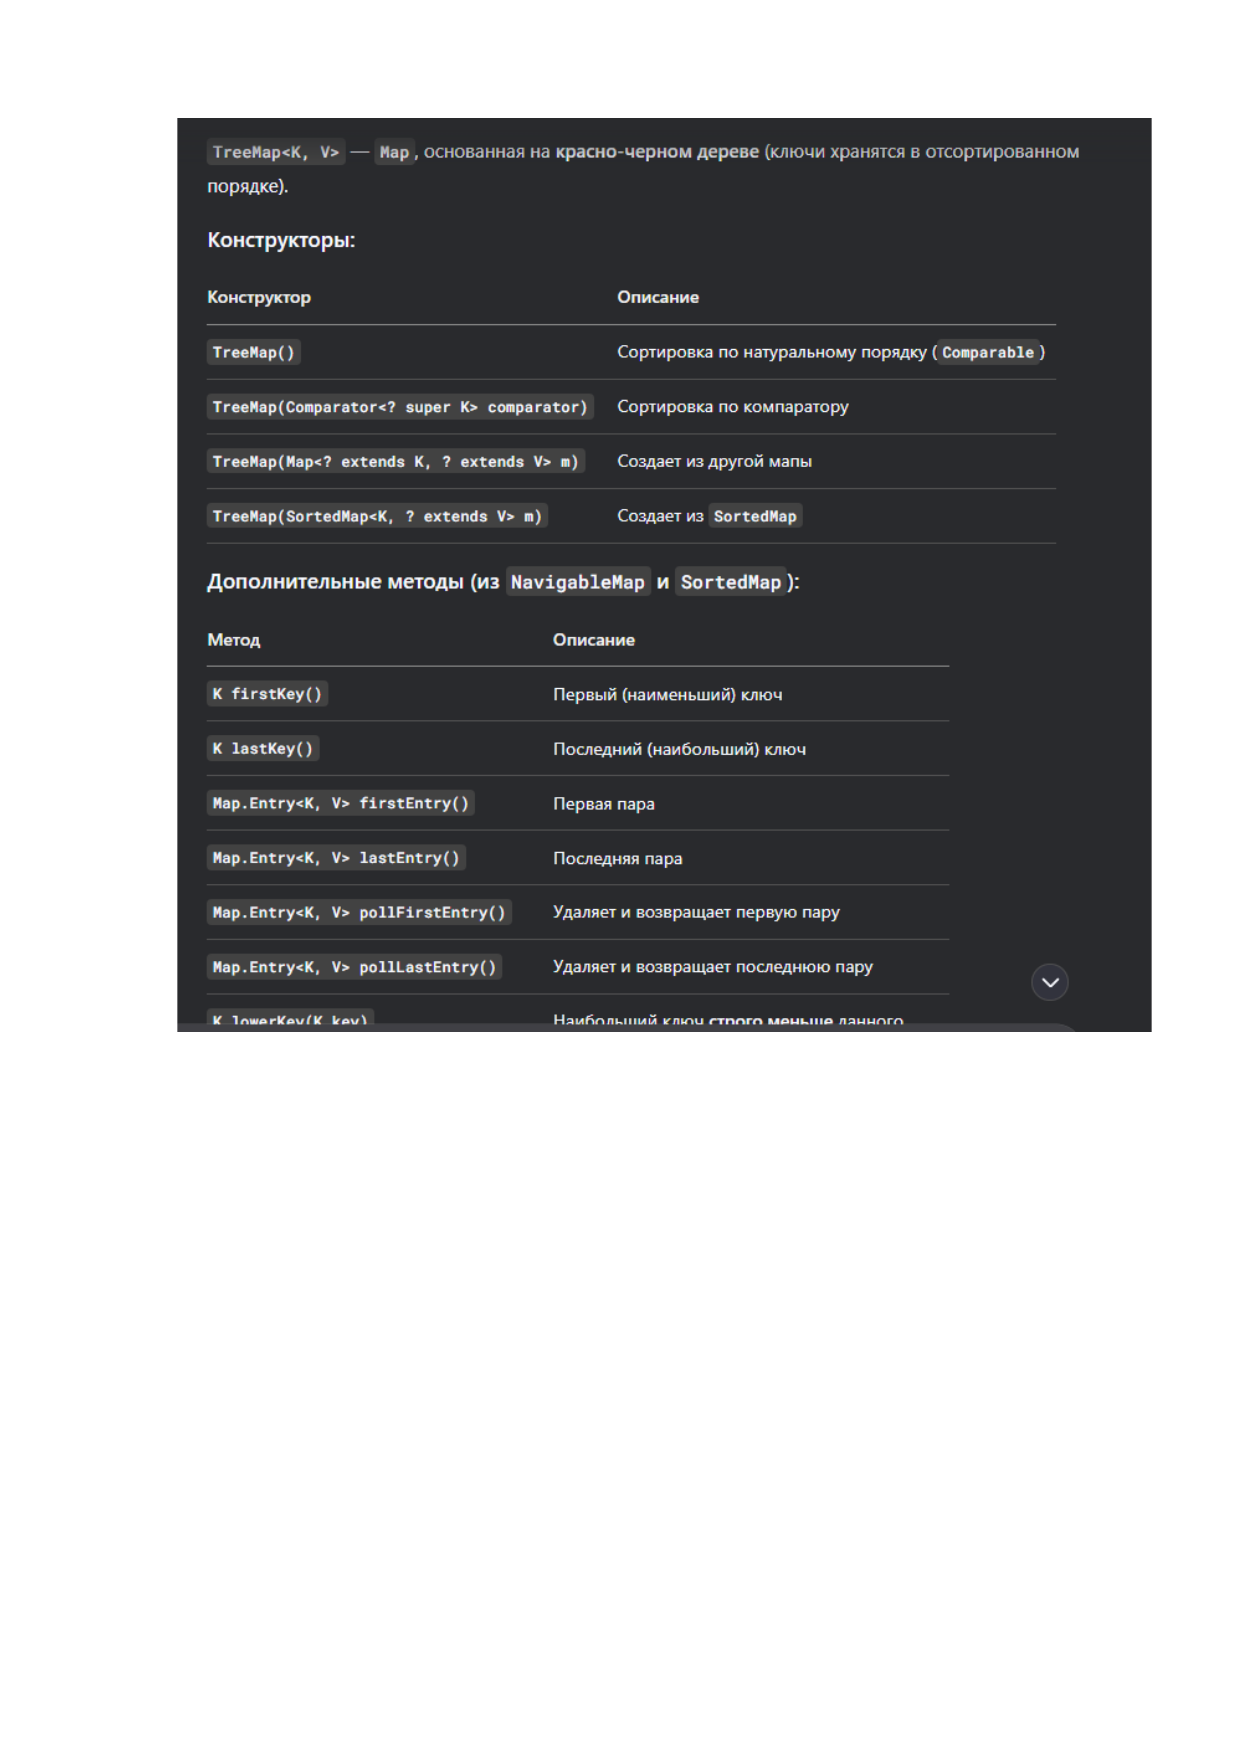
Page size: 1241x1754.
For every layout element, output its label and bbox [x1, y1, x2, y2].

picture [177, 118, 1152, 1032]
